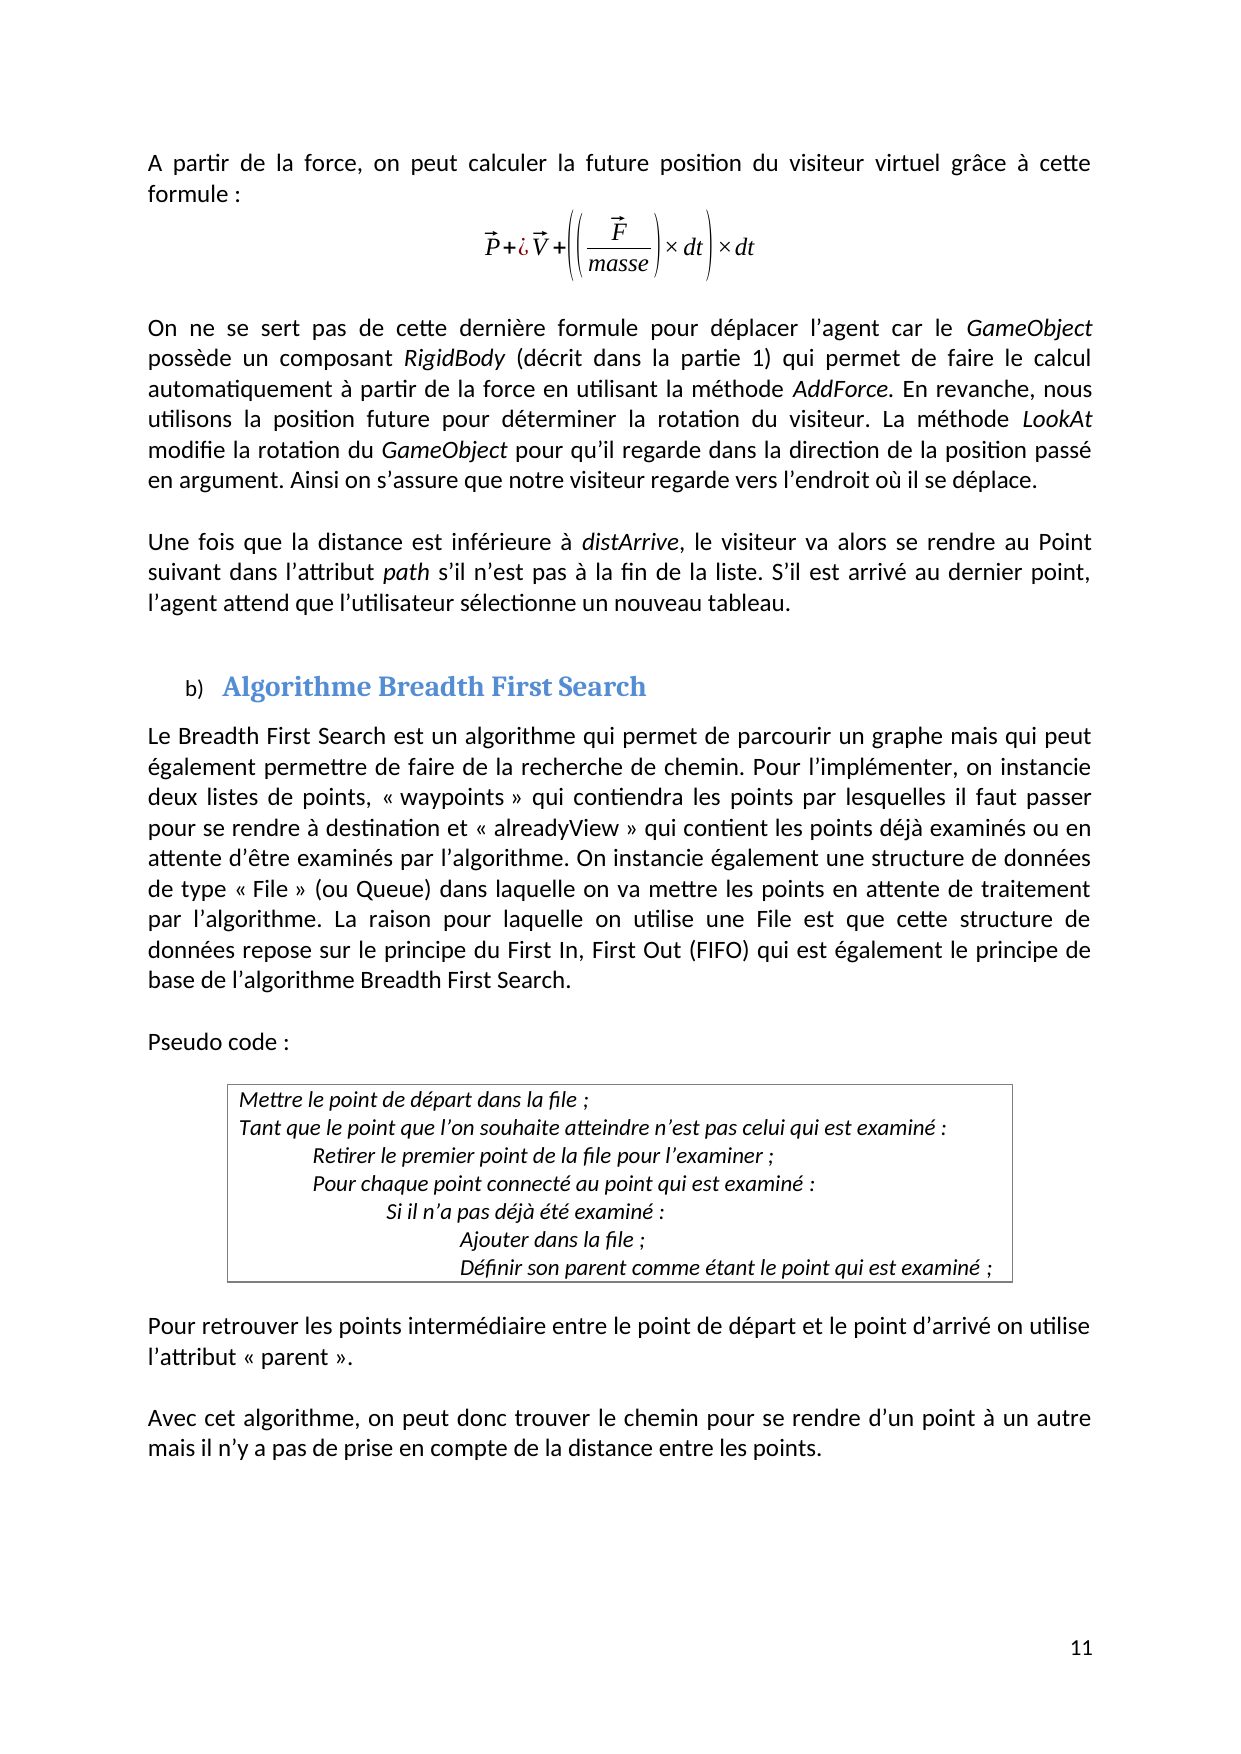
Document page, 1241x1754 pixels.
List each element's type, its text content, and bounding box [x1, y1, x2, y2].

text Une fois que la distance est inférieure à distArrive, le visiteur va alors se rendre au Point suivant dans l’attribut path s’il n’est pas à la fin de la liste. S’il est arrivé au dernier point, l’agent attend que l’utilisateur sélectionne un nouveau tableau. [148, 526, 1093, 617]
text Pseudo code : [148, 1026, 1093, 1056]
text A partir de la force, on peut calculer la future position du visiteur virtuel grâce à cette formule : [148, 148, 1093, 209]
subtitle Algorithme Breadth First Search [185, 670, 1093, 704]
table_header Mettre le point de départ dans la file ; Tant que le point que l’on souhaite atteindre n’est pas celui qui est examiné : Retirer le premier point de la file pour l’examiner ; Pour chaque point connecté au point qui est examiné : Si il n’a pas déjà été examiné : Ajouter dans la file ; Définir son parent comme étant le point qui est examiné ; [228, 1085, 1012, 1281]
text Pour retrouver les points intermédiaire entre le point de départ et le point d’arrivé on utilise l’attribut « parent ». [148, 1311, 1093, 1372]
text Avec cet algorithme, on peut donc trouver le chemin pour se rendre d’un point à un autre mais il n’y a pas de prise en compte de la distance entre les points. [148, 1402, 1093, 1463]
text On ne se sert pas de cette dernière formule pour déplacer l’agent car le GameObject possède un composant RigidBody (décrit dans la partie 1) qui permet de faire le calcul automatiquement à partir de la force en utilisant la méthode AddForce. En revanche, nous utilisons la position future pour déterminer la rotation du visiteur. La méthode LookAt modifie la rotation du GameObject pour qu’il regarde dans la direction de la position passé en argument. Ainsi on s’assure que notre visiteur regarde vers l’endroit où il se déplace. [148, 312, 1093, 495]
text Le Breadth First Search est un algorithme qui permet de parcourir un graphe mais qui peut également permettre de faire de la recherche de chemin. Pour l’implémenter, on instancie deux listes de points, « waypoints » qui contiendra les points par lesquelles il faut passer pour se rendre à destination et « alreadyView » qui contient les points déjà examinés ou en attente d’être examinés par l’algorithme. On instancie également une structure de données de type « File » (ou Queue) dans laquelle on va mettre les points en attente de traitement par l’algorithme. La raison pour laquelle on utilise une File est que cette structure de données repose sur le principe du First In, First Out (FIFO) qui est également le principe de base de l’algorithme Breadth First Search. [148, 721, 1093, 995]
